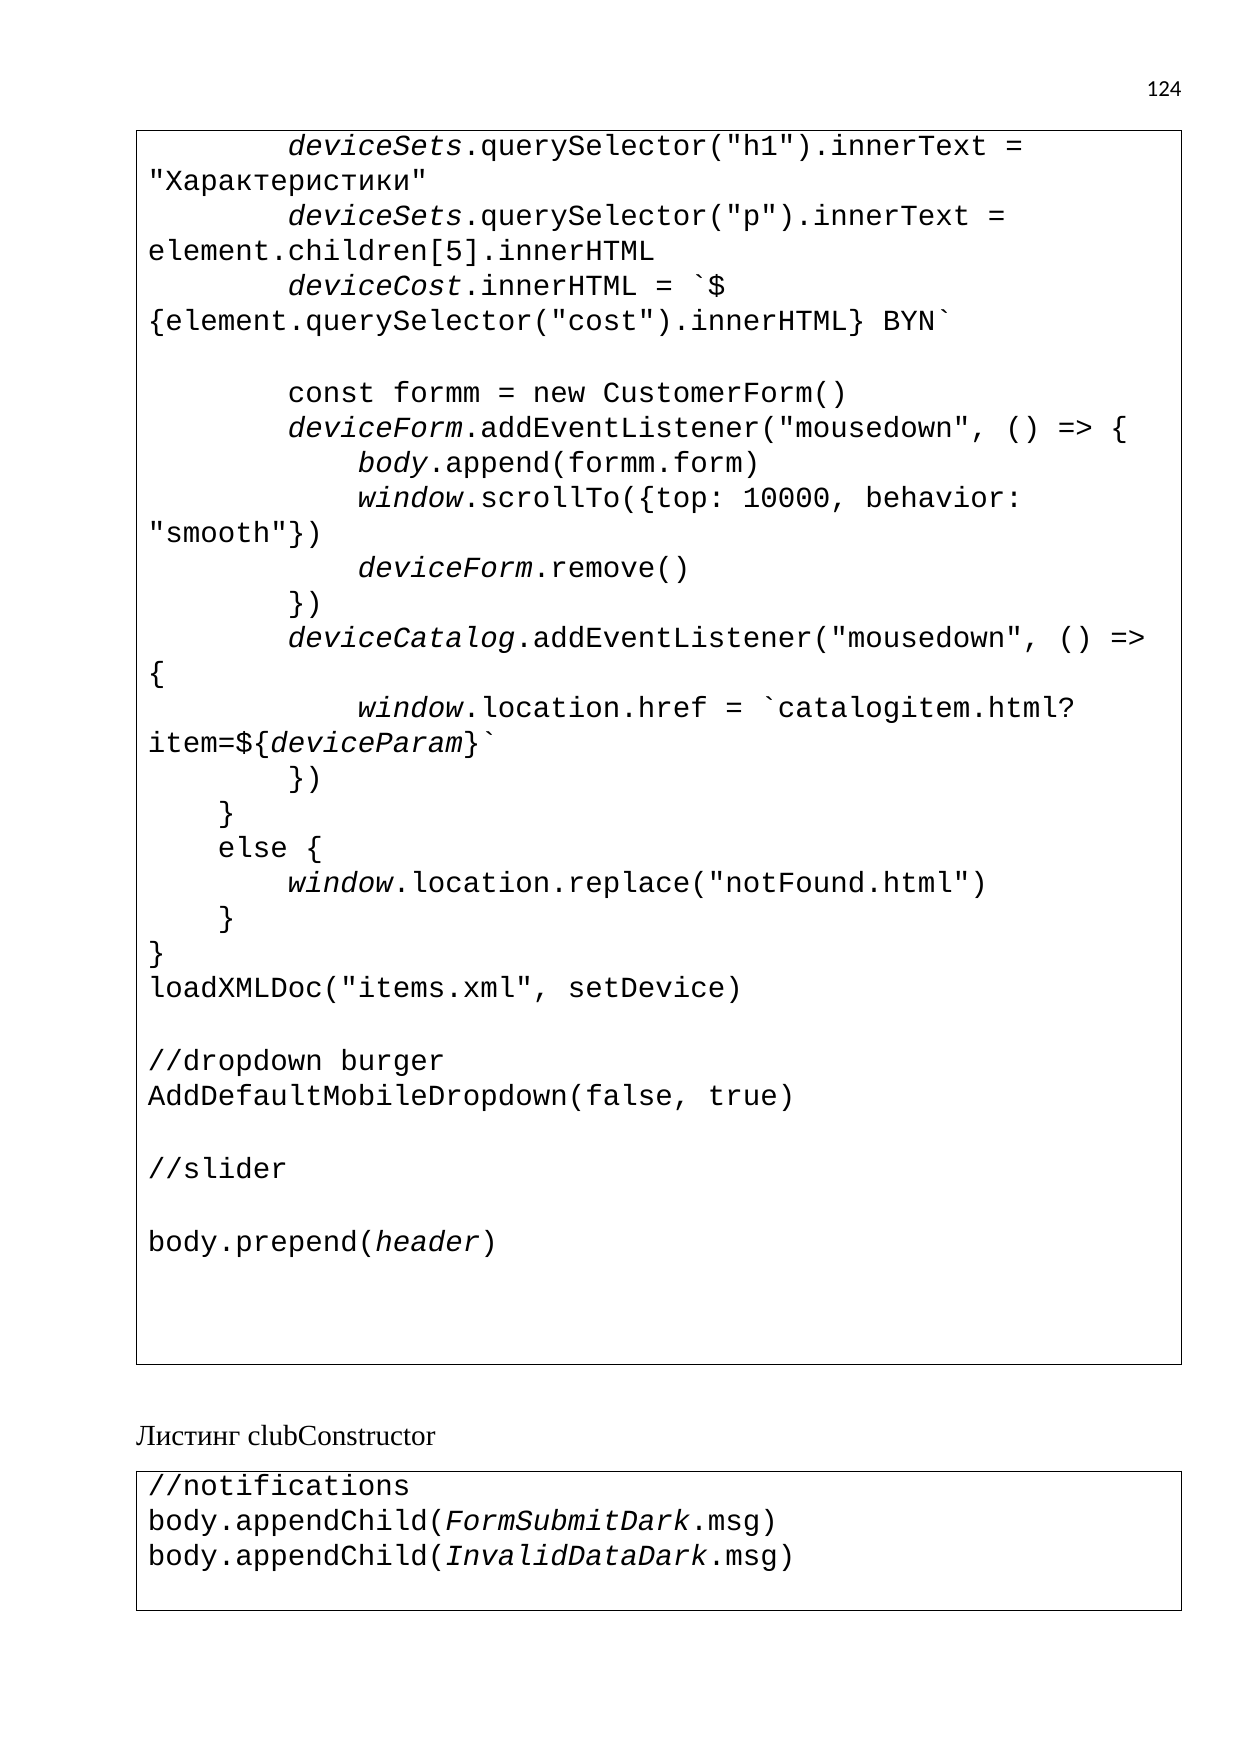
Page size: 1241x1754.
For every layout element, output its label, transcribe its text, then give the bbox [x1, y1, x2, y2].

text Листинг clubConstructor [136, 1418, 1181, 1451]
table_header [137, 131, 1181, 1364]
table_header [137, 1472, 1181, 1609]
